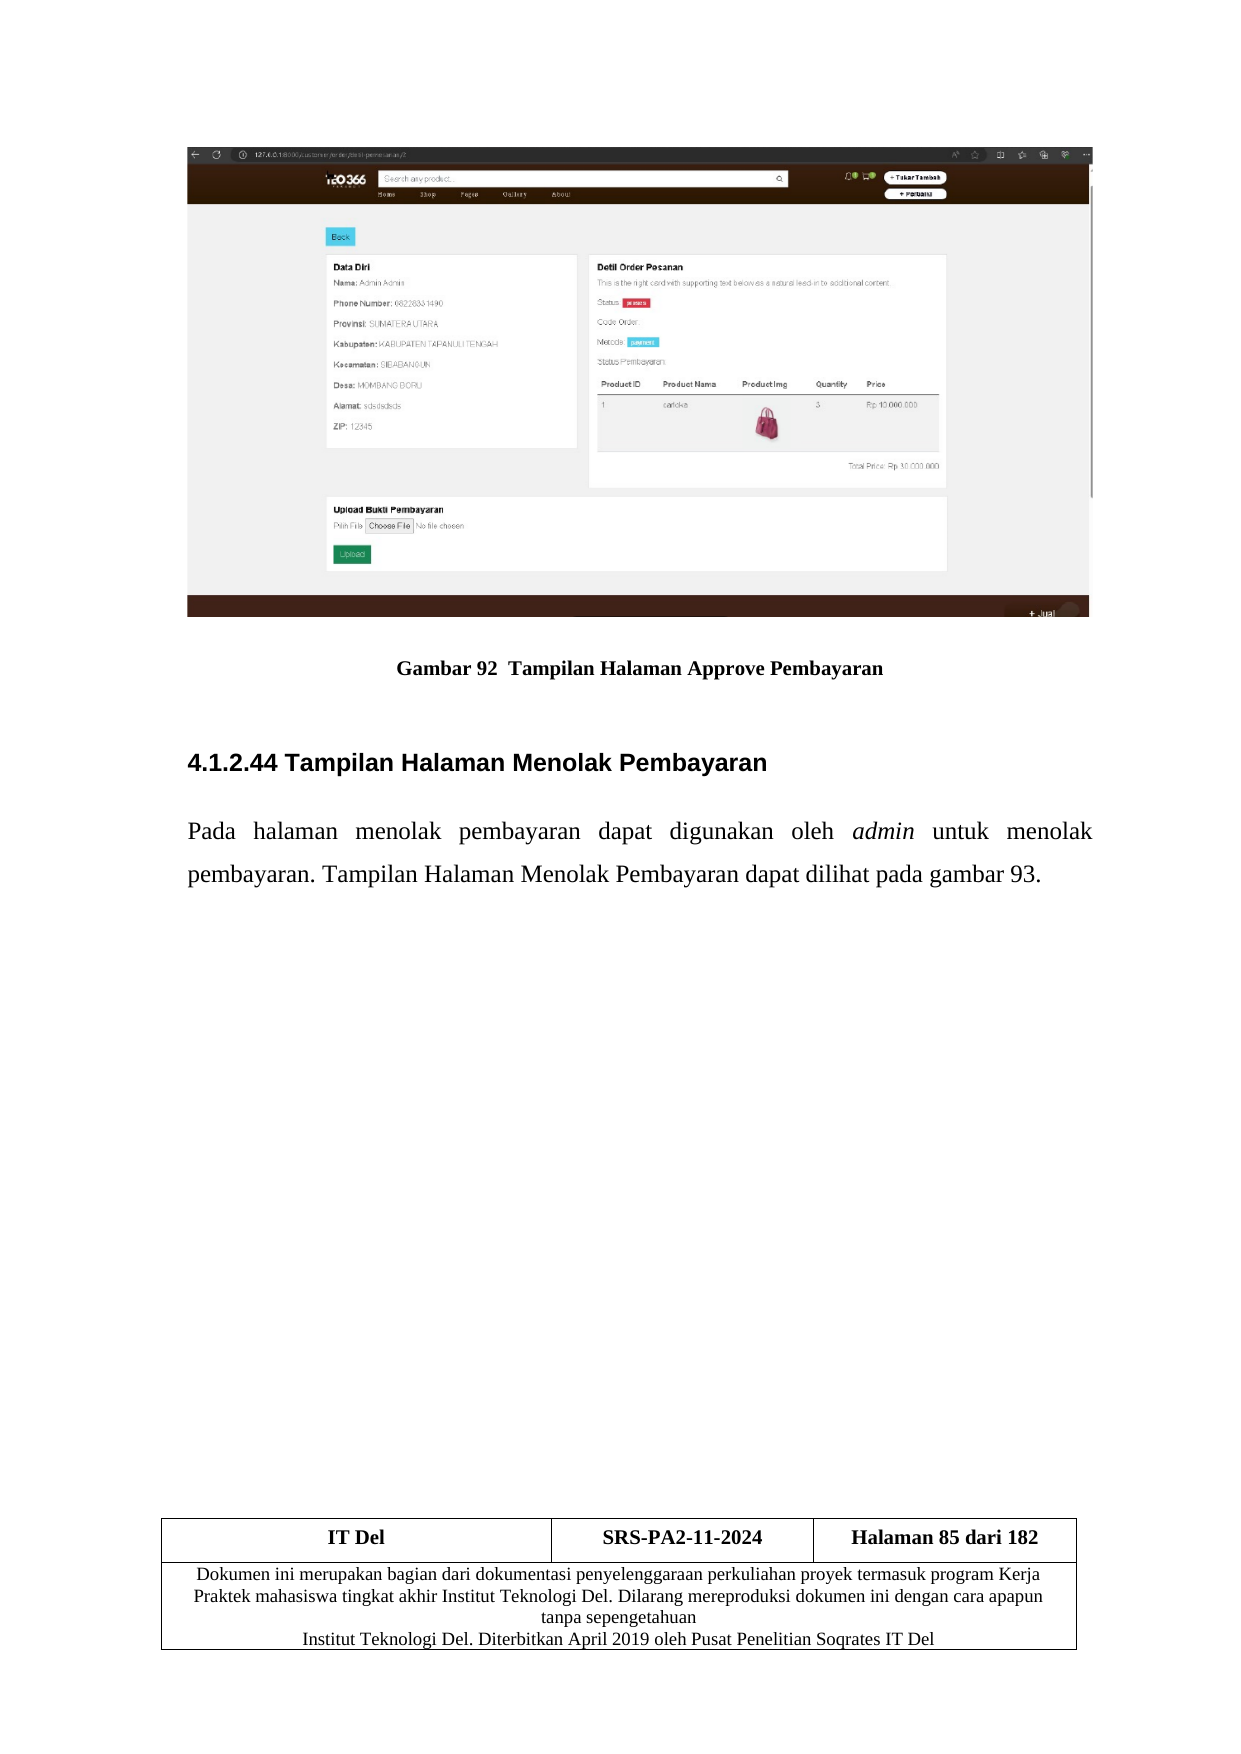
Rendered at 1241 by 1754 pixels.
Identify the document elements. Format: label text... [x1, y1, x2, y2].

text 4.1.2.44 Tampilan Halaman Menolak Pembayaran [187, 748, 1092, 776]
text Pada halaman menolak pembayaran dapat digunakan oleh admin untuk menolak pembayaran. Tampilan Halaman Menolak Pembayaran dapat dilihat pada gambar 93. [187, 816, 1092, 888]
text Gambar 92 Tampilan Halaman Approve Pembayaran [187, 656, 1092, 680]
picture [187, 147, 1093, 617]
